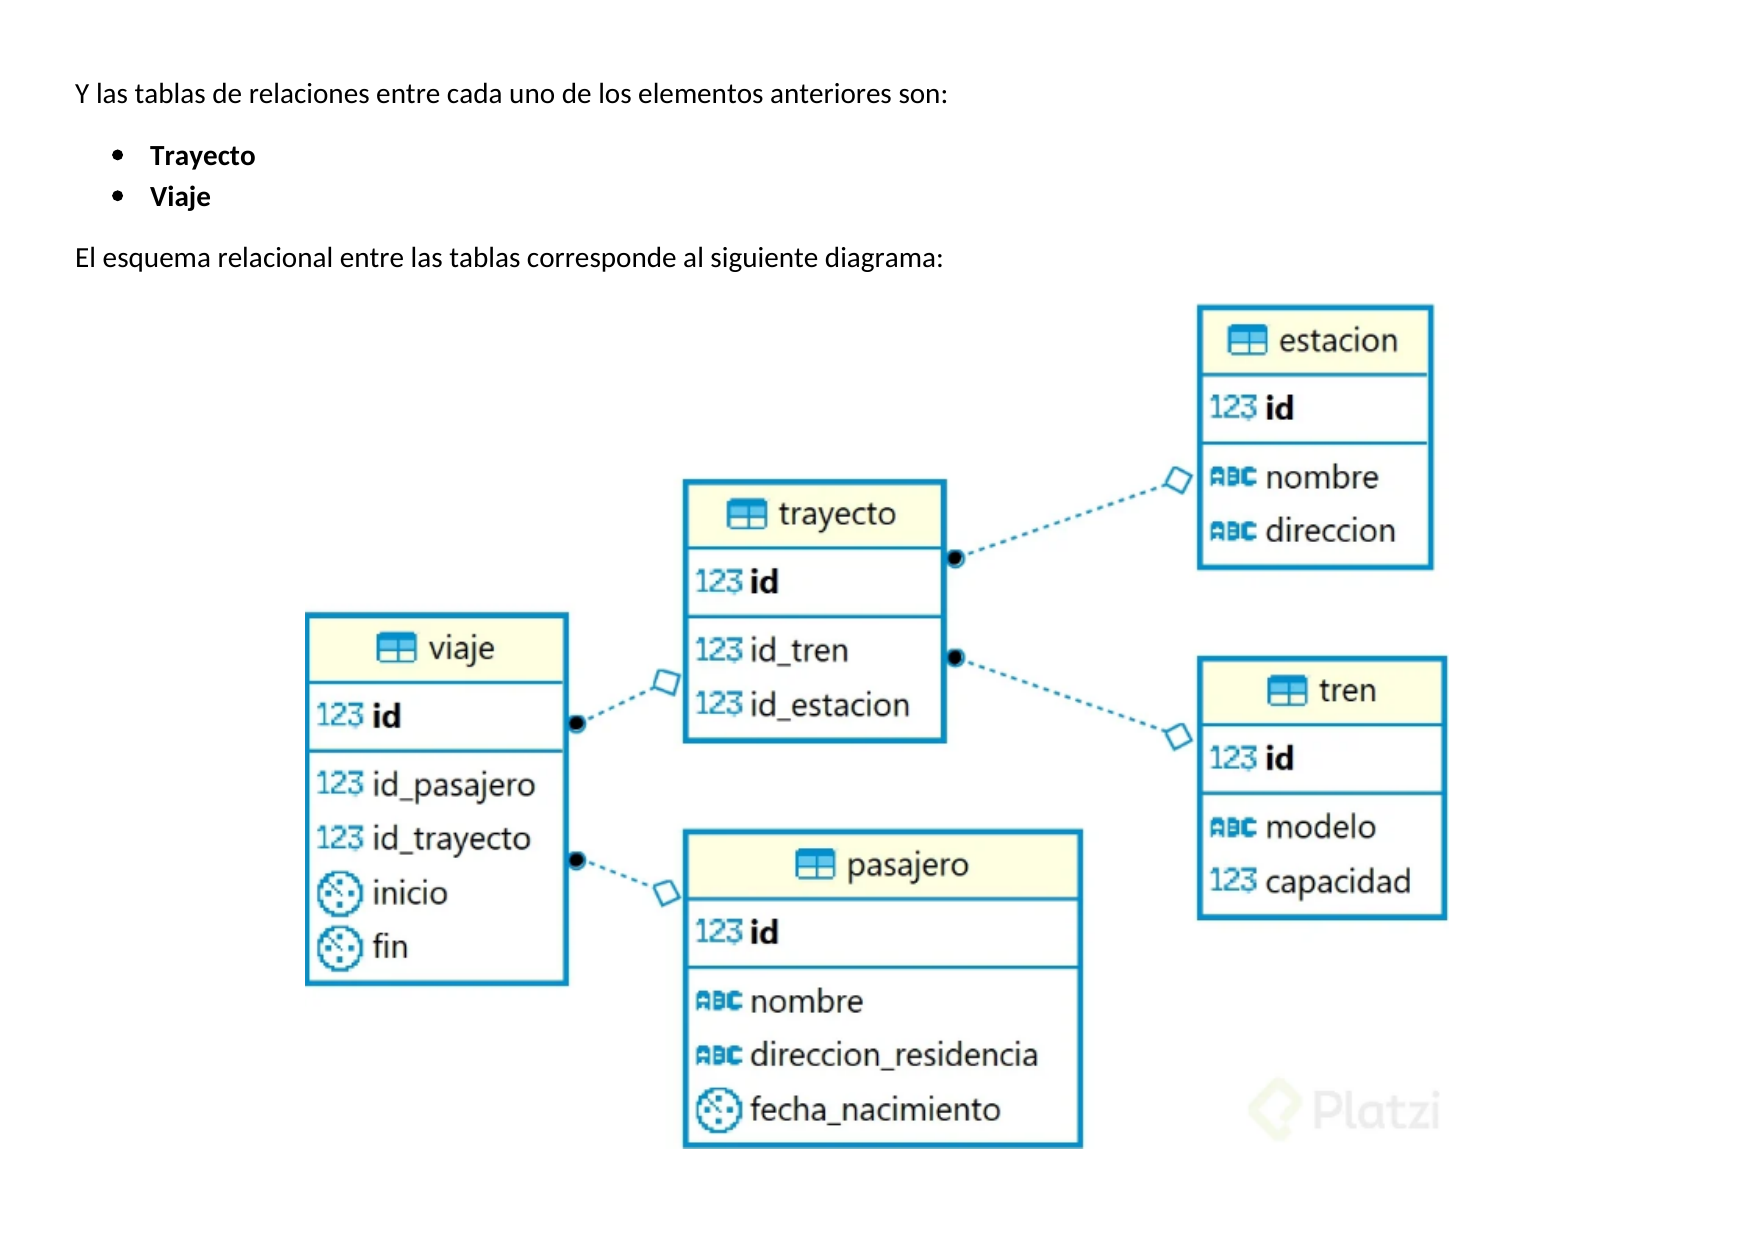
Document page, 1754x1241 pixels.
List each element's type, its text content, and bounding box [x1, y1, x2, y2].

text Y las tablas de relaciones entre cada uno de los elementos anteriores son: [75, 75, 1679, 111]
picture [308, 617, 564, 982]
list Trayecto [112, 137, 1679, 172]
picture [305, 301, 1449, 1149]
text El esquema relacional entre las tablas corresponde al siguiente diagrama: [75, 239, 1679, 275]
list Viaje [112, 178, 1679, 213]
